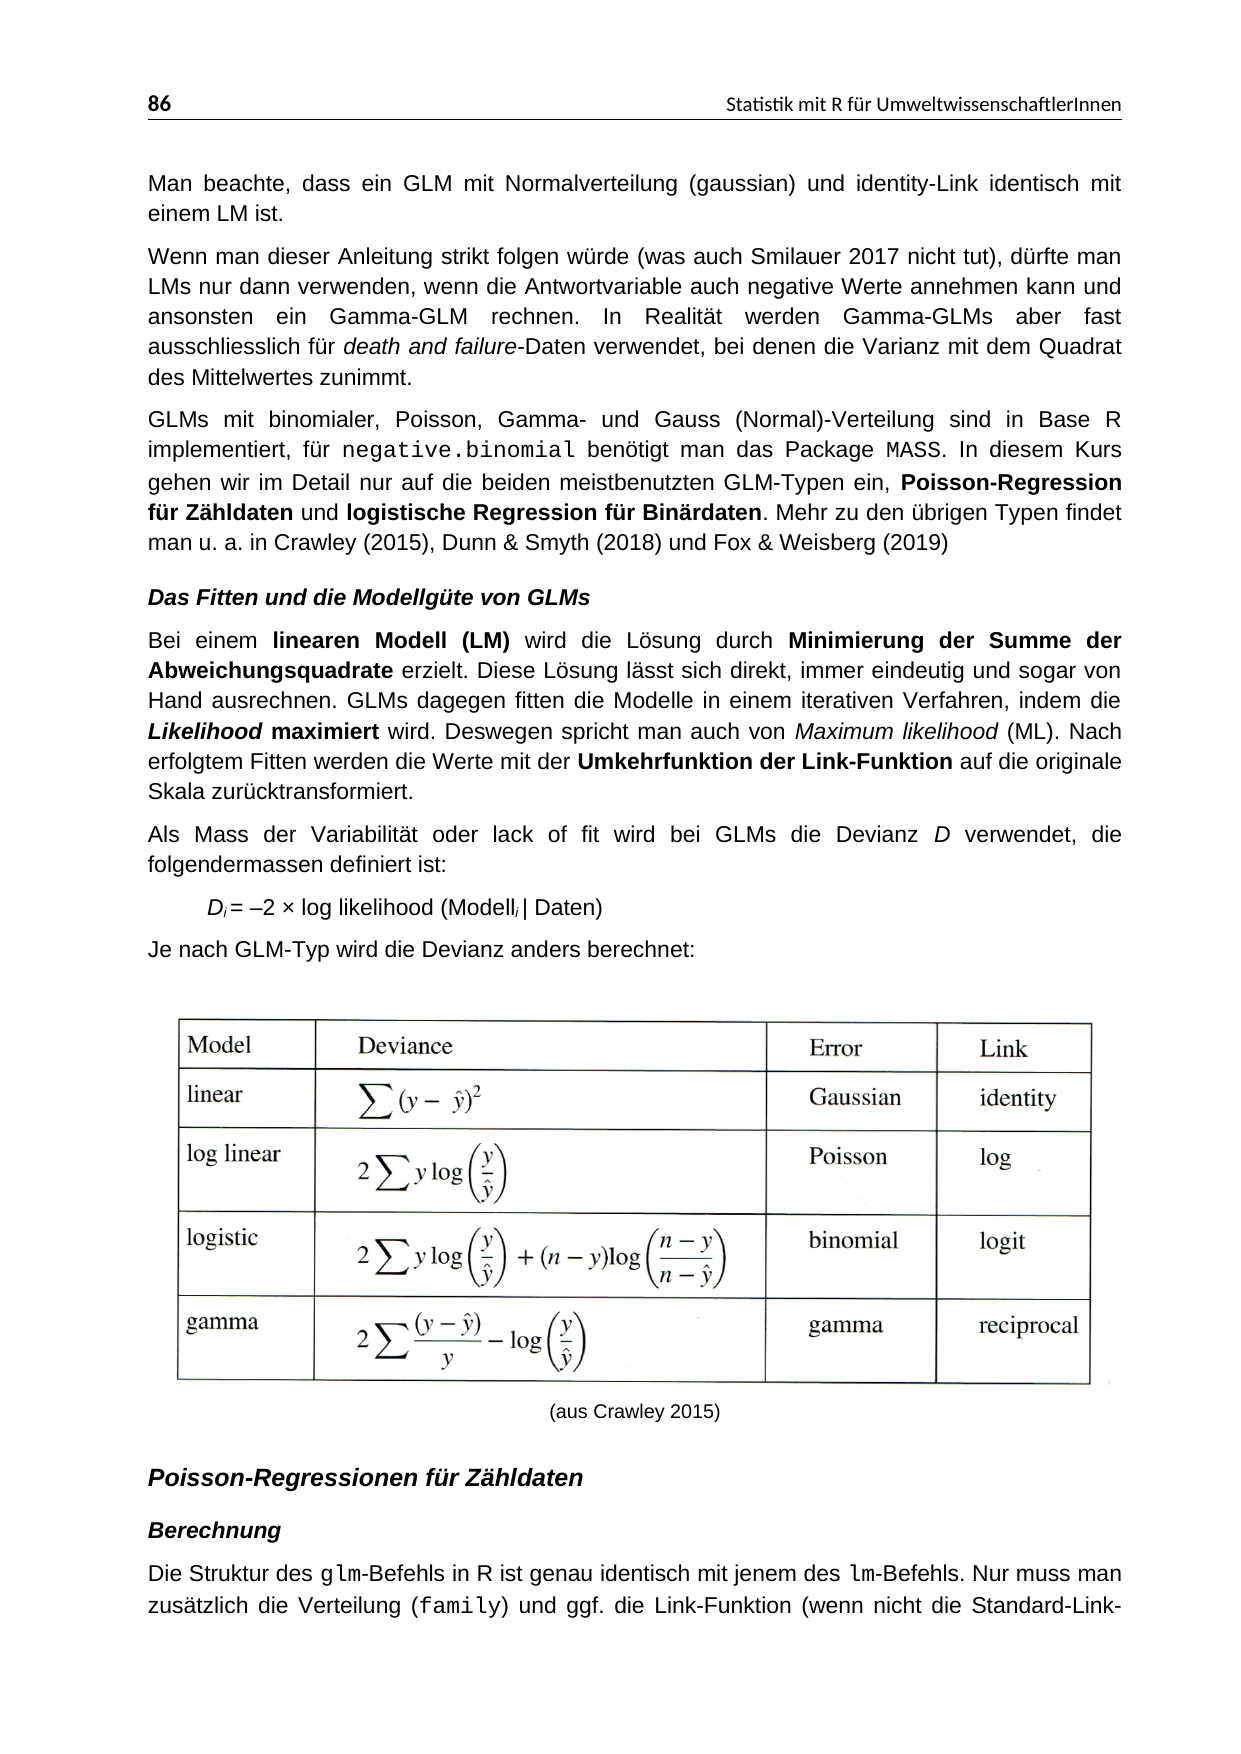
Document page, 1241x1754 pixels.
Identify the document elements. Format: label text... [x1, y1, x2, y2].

text Di = –2 × log likelihood (Modelli | Daten) [207, 894, 1122, 920]
picture [158, 1004, 1111, 1397]
text GLMs mit binomialer, Poisson, Gamma- und Gauss (Normal)-Verteilung sind in Base R implementiert, für negative.binomial benötigt man das Package MASS. In diesem Kurs gehen wir im Detail nur auf die beiden meistbenutzten GLM-Typen ein, Poisson-Regression für Zähldaten und logistische Regression für Binärdaten. Mehr zu den übrigen Typen findet man u. a. in Crawley (2015), Dunn & Smyth (2018) und Fox & Weisberg (2019) [148, 406, 1122, 555]
text Wenn man dieser Anleitung strikt folgen würde (was auch Smilauer 2017 nicht tut), dürfte man LMs nur dann verwenden, wenn die Antwortvariable auch negative Werte annehmen kann und ansonsten ein Gamma-GLM rechnen. In Realität werden Gamma-GLMs aber fast ausschliesslich für death and failure-Daten verwendet, bei denen die Varianz mit dem Quadrat des Mittelwertes zunimmt. [148, 243, 1122, 390]
subtitle Poisson-Regressionen für Zähldaten [148, 1463, 1122, 1492]
subtitle Das Fitten und die Modellgüte von GLMs [148, 584, 1122, 611]
text Je nach GLM-Typ wird die Devianz anders berechnet: [148, 936, 1122, 963]
text Bei einem linearen Modell (LM) wird die Lösung durch Minimierung der Summe der Abweichungsquadrate erzielt. Diese Lösung lässt sich direkt, immer eindeutig und sogar von Hand ausrechnen. GLMs dagegen fitten die Modelle in einem iterativen Verfahren, indem die Likelihood maximiert wird. Deswegen spricht man auch von Maximum likelihood (ML). Nach erfolgtem Fitten werden die Werte mit der Umkehrfunktion der Link-Funktion auf die originale Skala zurücktransformiert. [148, 627, 1122, 804]
text Man beachte, dass ein GLM mit Normalverteilung (gaussian) und identity-Link identisch mit einem LM ist. [148, 170, 1122, 226]
text Als Mass der Variabilität oder lack of fit wird bei GLMs die Devianz D verwendet, die folgendermassen definiert ist: [148, 821, 1122, 877]
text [148, 1559, 1122, 1620]
subtitle Berechnung [148, 1517, 1122, 1543]
